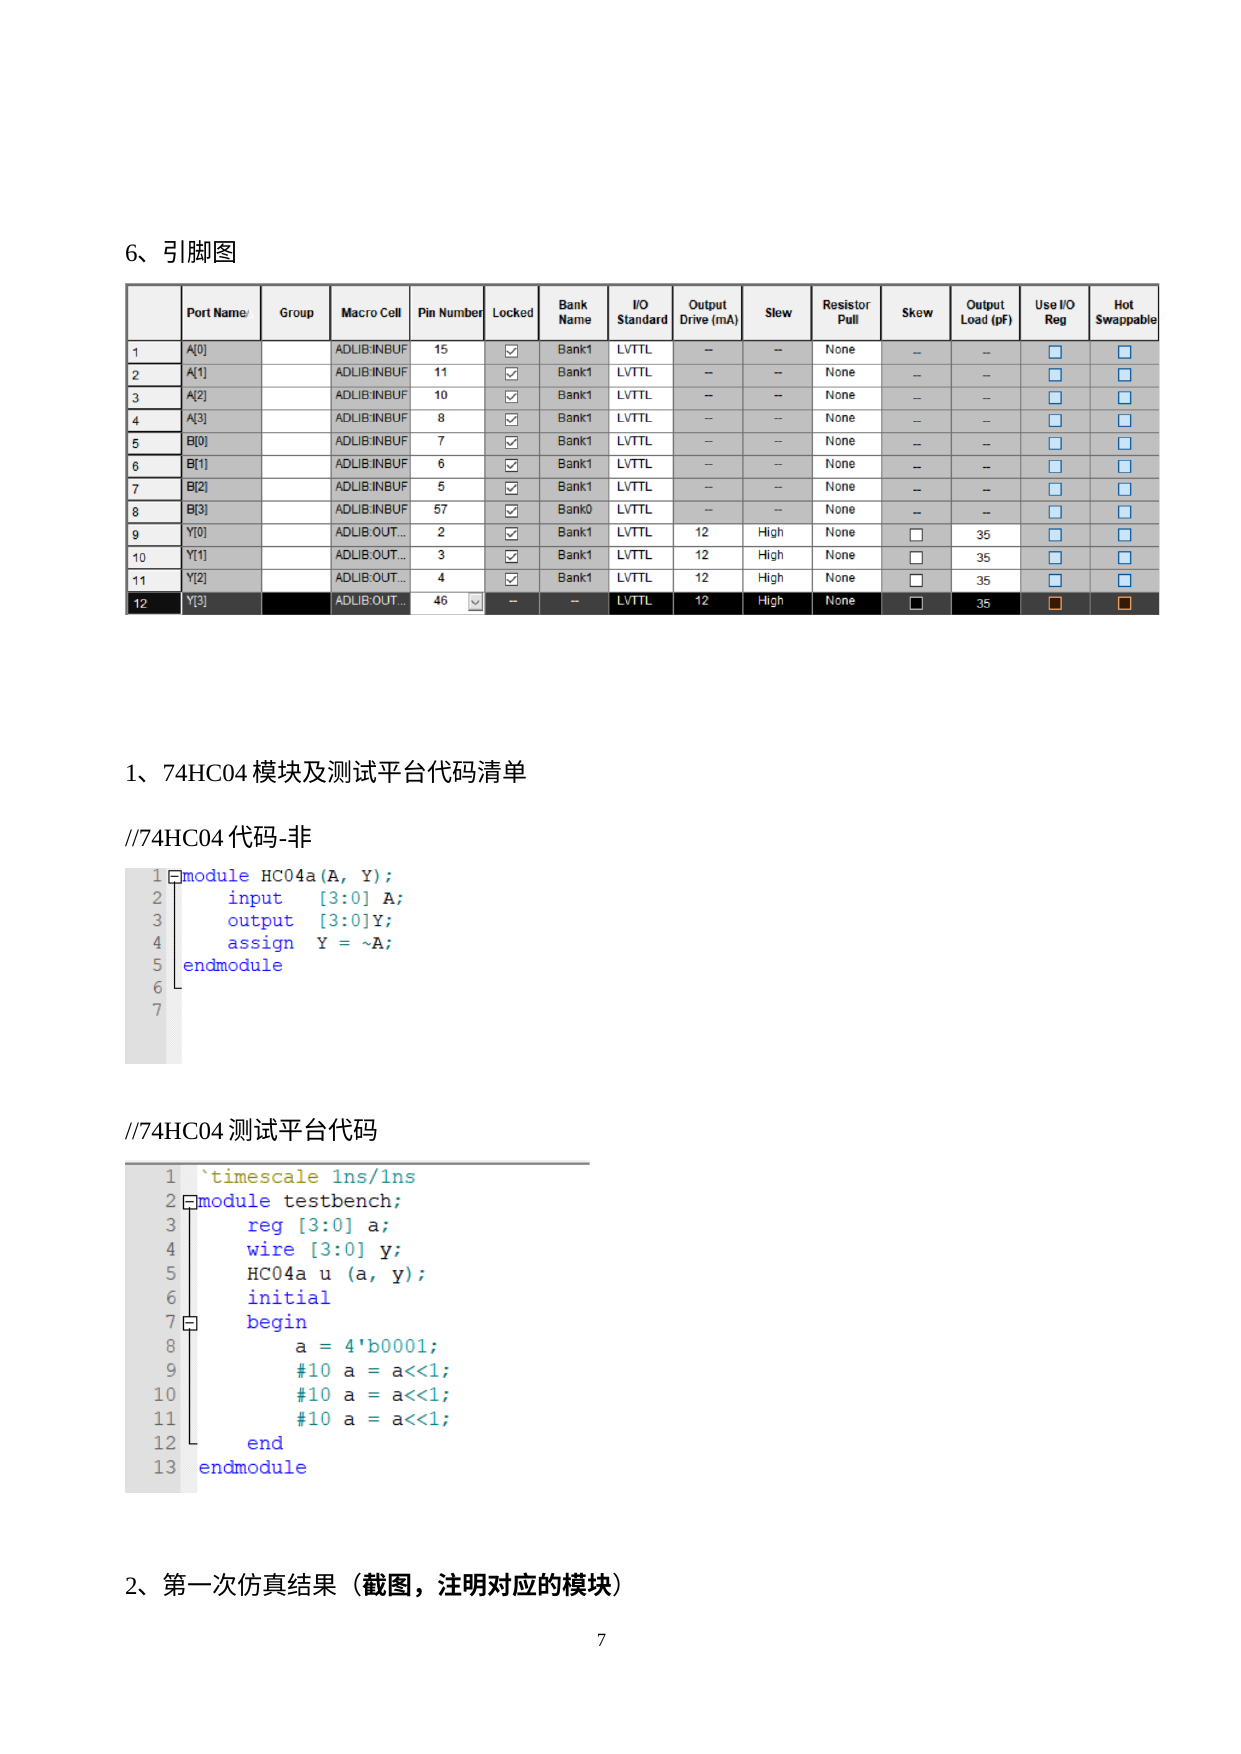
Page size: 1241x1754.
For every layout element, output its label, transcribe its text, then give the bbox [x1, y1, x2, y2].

picture [125, 1160, 590, 1493]
picture [125, 283, 1160, 615]
picture [125, 868, 593, 1064]
text 6、引脚图 [75, 218, 1165, 283]
text 2、第一次仿真结果（截图，注明对应的模块） [75, 1551, 1165, 1616]
text //74HC04代码-非 [75, 803, 1165, 868]
text //74HC04测试平台代码 [75, 1096, 1165, 1161]
text 1、74HC04模块及测试平台代码清单 [75, 738, 1165, 803]
